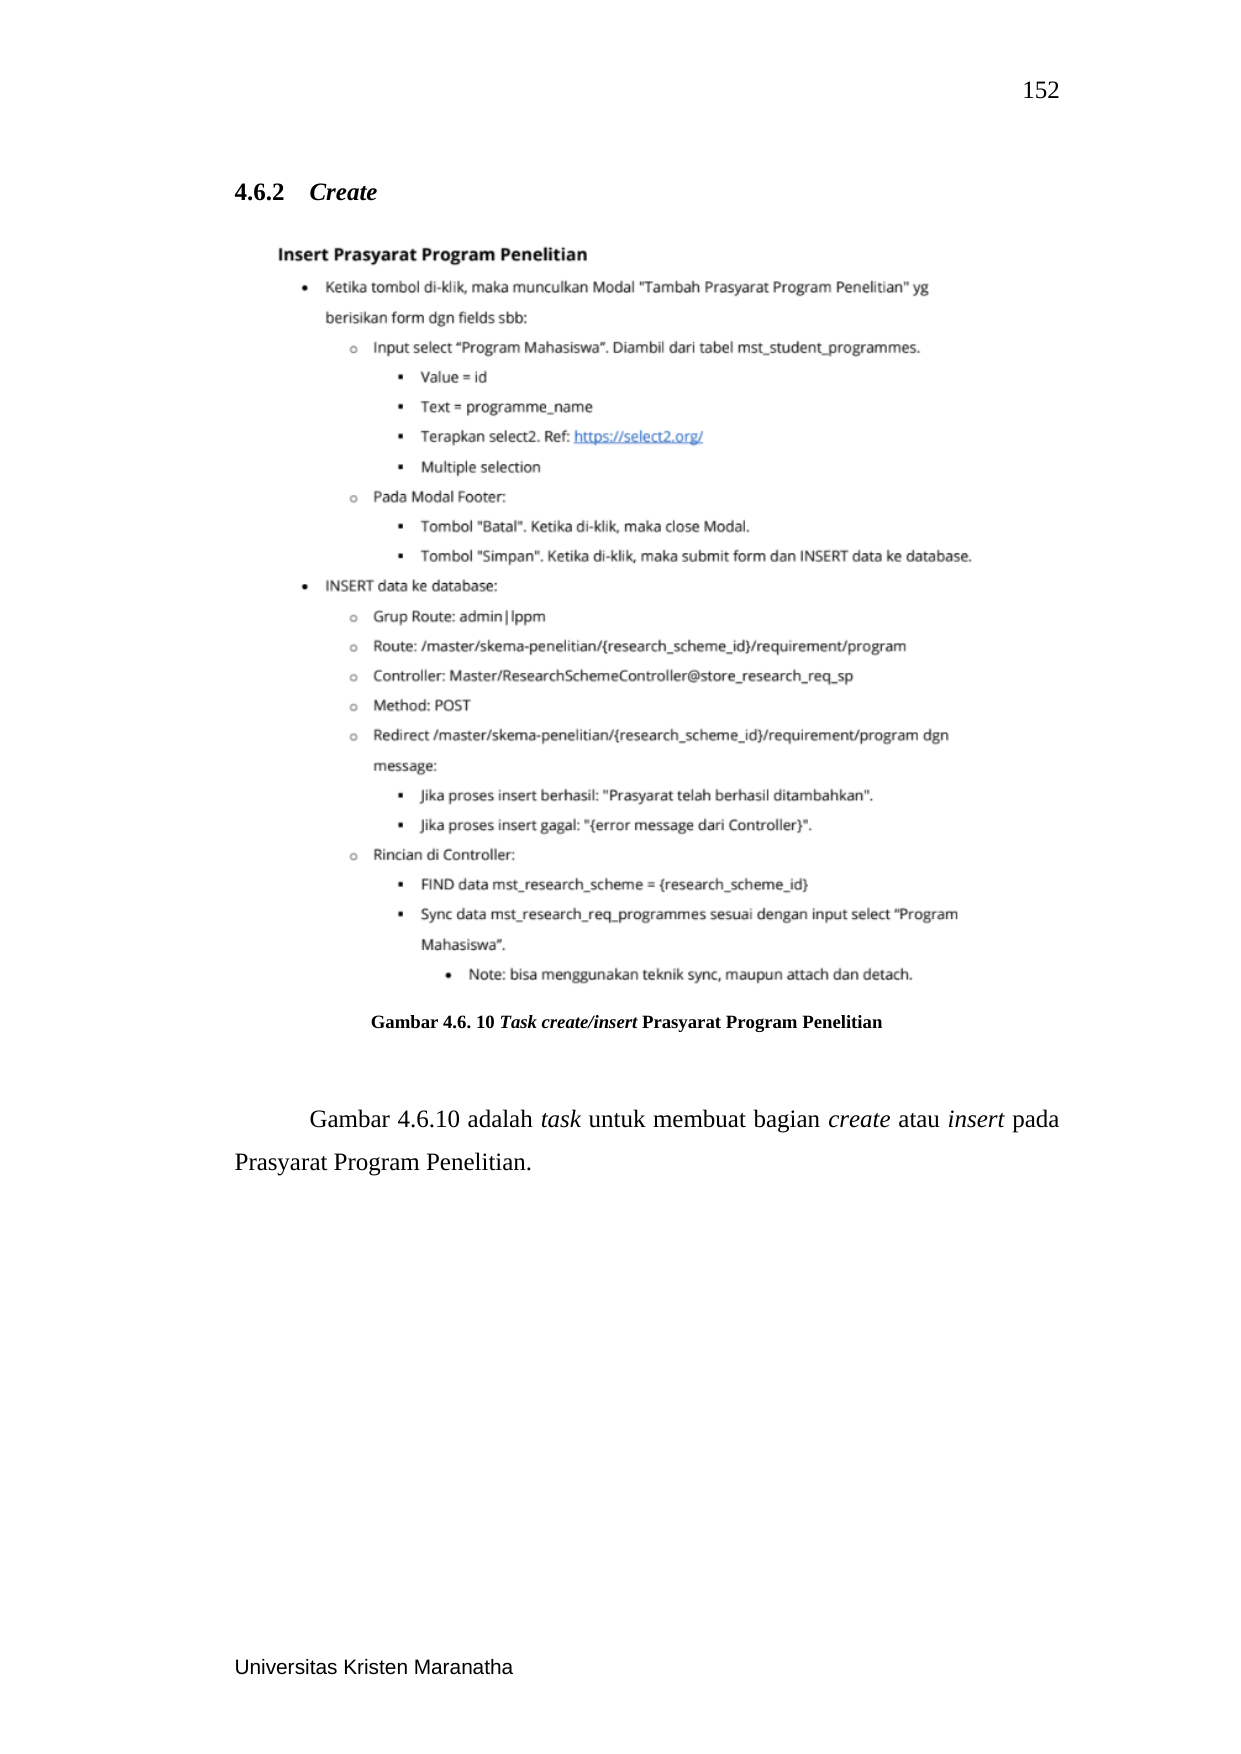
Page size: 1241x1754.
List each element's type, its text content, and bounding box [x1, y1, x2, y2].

subtitle 4.6.2 Create [234, 177, 1059, 206]
text Gambar 4.6.10 adalah task untuk membuat bagian create atau insert pada Prasyarat Program Penelitian. [234, 1104, 1059, 1176]
picture [245, 232, 1008, 1002]
